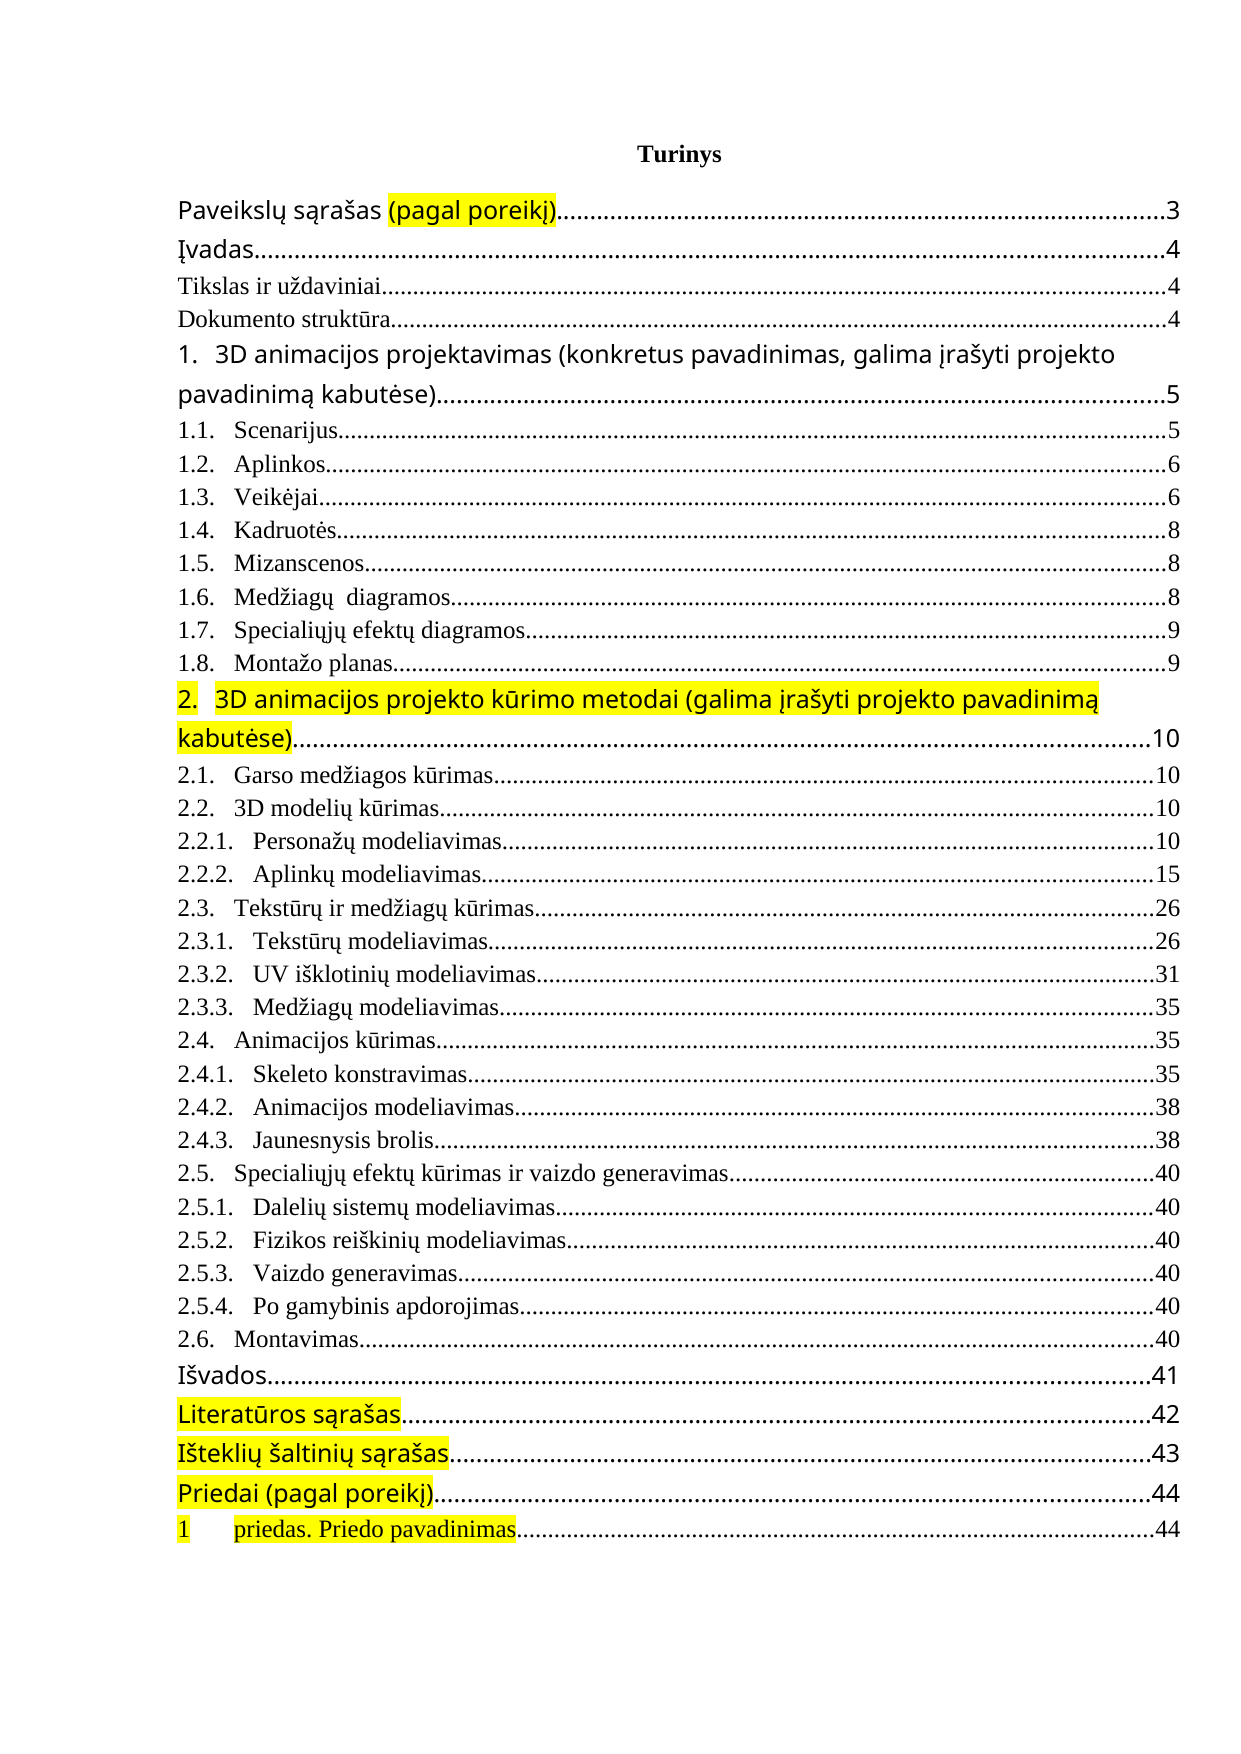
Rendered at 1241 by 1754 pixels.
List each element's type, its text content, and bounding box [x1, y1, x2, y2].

text Turinys [177, 139, 1181, 168]
text 2.4.3. Jaunesnysis brolis 38 [177, 1125, 1181, 1154]
text 1 priedas. Priedo pavadinimas 44 [177, 1514, 1181, 1543]
text 2.5.3. Vaizdo generavimas 40 [177, 1258, 1181, 1287]
text 2.2.2. Aplinkų modeliavimas 15 [177, 859, 1181, 888]
text 2.3.2. UV išklotinių modeliavimas 31 [177, 959, 1181, 988]
text Literatūros sąrašas 42 [401, 1397, 1181, 1431]
text 2.3.1. Tekstūrų modeliavimas 26 [177, 926, 1181, 954]
text Paveikslų sąrašas (pagal poreikį) 3 [177, 193, 388, 227]
text 1.4. Kadruotės 8 [177, 515, 1181, 544]
text 1.8. Montažo planas 9 [177, 648, 1181, 677]
text 2.5.2. Fizikos reiškinių modeliavimas 40 [177, 1225, 1181, 1254]
text Dokumento struktūra 4 [177, 304, 1181, 333]
text 2.3. Tekstūrų ir medžiagų kūrimas 26 [177, 893, 1181, 921]
text 1. 3D animacijos projektavimas (konkretus pavadinimas, galima įrašyti projekto pavadinimą kabutėse) 5 [177, 337, 1181, 410]
text 2.3.3. Medžiagų modeliavimas 35 [177, 992, 1181, 1021]
text 2.6. Montavimas 40 [177, 1324, 1181, 1353]
text Paveikslų sąrašas (pagal poreikį) 3 [556, 193, 1181, 227]
text Įvadas 4 [177, 232, 1181, 266]
text Tikslas ir uždaviniai 4 [177, 271, 1181, 300]
text Priedai (pagal poreikį) 44 [433, 1475, 1181, 1509]
text 2.2.1. Personažų modeliavimas 10 [177, 826, 1181, 855]
text 2.1. Garso medžiagos kūrimas 10 [177, 760, 1181, 788]
text 2.4. Animacijos kūrimas 35 [177, 1026, 1181, 1054]
text Išteklių šaltinių sąrašas 43 [449, 1436, 1181, 1470]
text 2.4.2. Animacijos modeliavimas 38 [177, 1092, 1181, 1121]
text 1.5. Mizanscenos 8 [177, 548, 1181, 577]
text 1.3. Veikėjai 6 [177, 482, 1181, 511]
text 2.5.1. Dalelių sistemų modeliavimas 40 [177, 1192, 1181, 1220]
text 1.2. Aplinkos 6 [177, 449, 1181, 477]
text 2.5.4. Po gamybinis apdorojimas 40 [177, 1291, 1181, 1320]
text Išvados 41 [177, 1358, 1181, 1392]
text 2.2. 3D modelių kūrimas 10 [177, 793, 1181, 822]
text 2.5. Specialiųjų efektų kūrimas ir vaizdo generavimas 40 [177, 1158, 1181, 1187]
text 2. 3D animacijos projekto kūrimo metodai (galima įrašyti projekto pavadinimą kabutėse) 10 [177, 681, 1181, 754]
text 1.1. Scenarijus 5 [177, 416, 1181, 444]
text 1.6. Medžiagų diagramos 8 [177, 582, 1181, 610]
text 1.7. Specialiųjų efektų diagramos 9 [177, 615, 1181, 644]
text 2.4.1. Skeleto konstravimas 35 [177, 1059, 1181, 1087]
